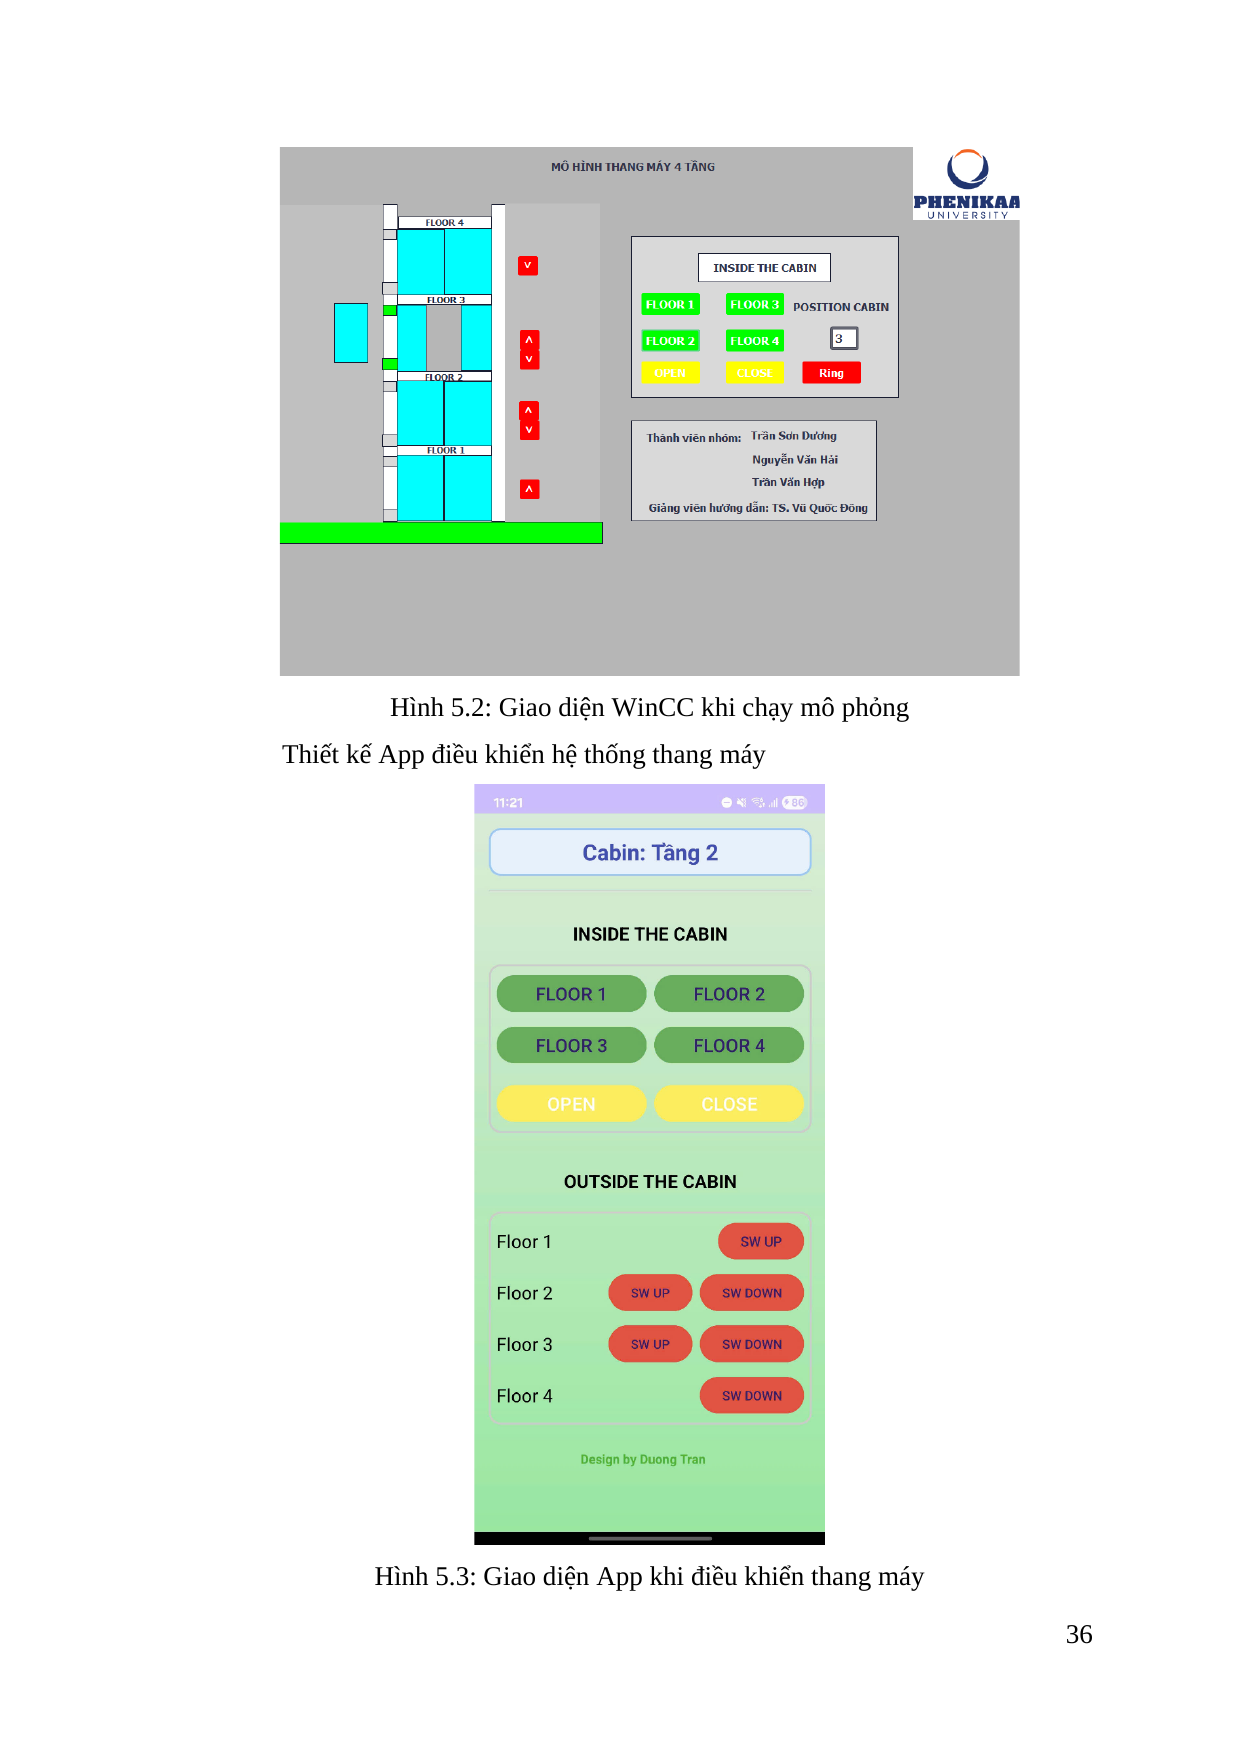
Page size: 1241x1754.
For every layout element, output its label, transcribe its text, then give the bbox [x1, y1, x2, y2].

picture [474, 784, 825, 1545]
text Hình 5.3: Giao diện App khi điều khiển thang máy [207, 1560, 1092, 1591]
picture [279, 147, 1020, 676]
text Thiết kế App điều khiển hệ thống thang máy [207, 738, 1092, 769]
text Hình 5.2: Giao diện WinCC khi chạy mô phỏng [207, 691, 1092, 723]
